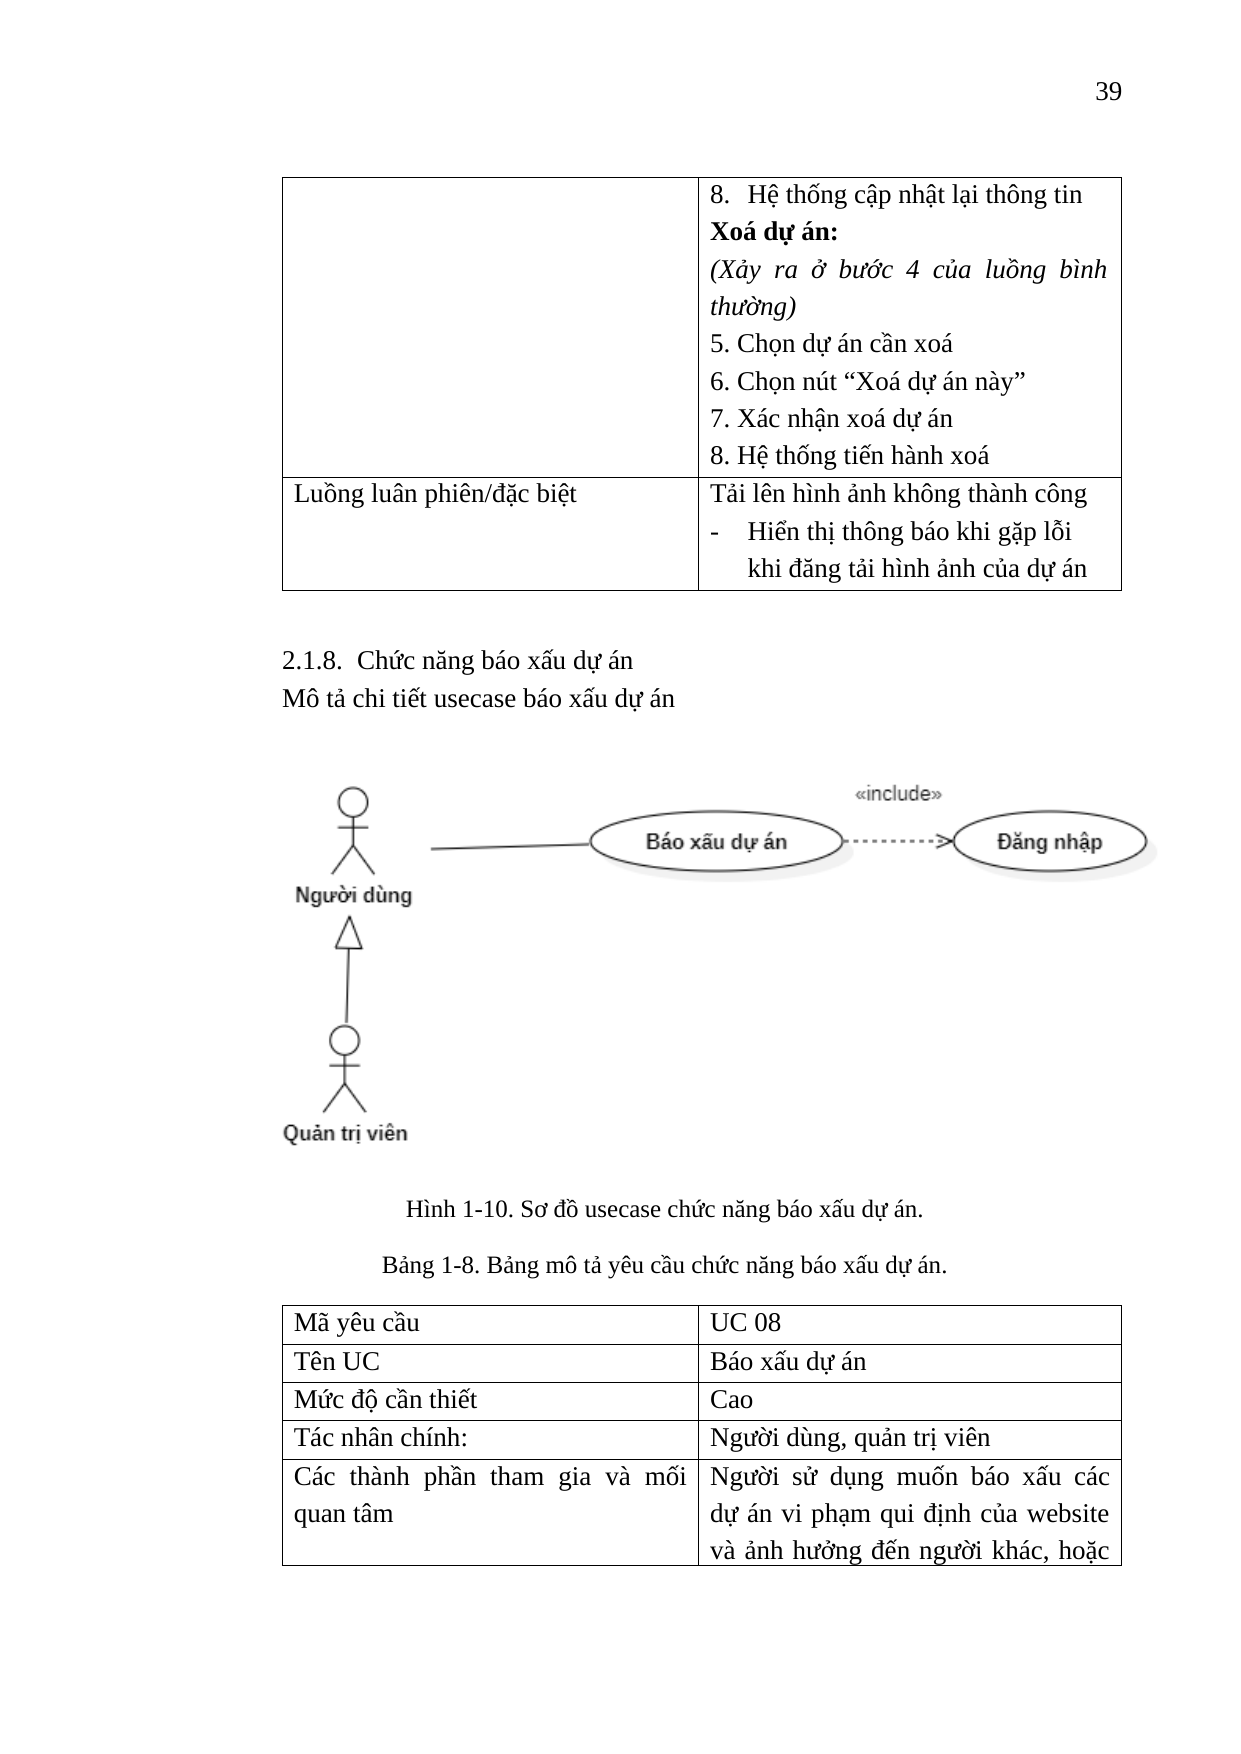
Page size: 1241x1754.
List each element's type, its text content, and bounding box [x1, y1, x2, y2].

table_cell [699, 1460, 1121, 1565]
text Hình 1-10. Sơ đồ usecase chức năng báo xấu dự án. [207, 1194, 1122, 1223]
table_cell Tác nhân chính: [283, 1421, 698, 1458]
text Bảng 1-8. Bảng mô tả yêu cầu chức năng báo xấu dự án. [207, 1250, 1122, 1279]
table_cell Tải lên hình ảnh không thành công Hiển thị thông báo khi gặp lỗi khi đăng tải hình ảnh của dự án [699, 478, 1121, 589]
subtitle Chức năng báo xấu dự án [282, 644, 1122, 676]
table_cell Mức độ cần thiết [283, 1383, 698, 1420]
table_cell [283, 178, 698, 477]
table_cell Người dùng, quản trị viên [699, 1421, 1121, 1458]
table_cell Báo xấu dự án [699, 1345, 1121, 1382]
table_header UC 08 [699, 1306, 1121, 1343]
table_cell Tên UC [283, 1345, 698, 1382]
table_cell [699, 178, 1121, 477]
text Mô tả chi tiết usecase báo xấu dự án [282, 682, 1122, 713]
picture [281, 735, 1159, 1172]
table_cell Luồng luân phiên/đặc biệt [283, 478, 698, 589]
table_header Mã yêu cầu [283, 1306, 698, 1343]
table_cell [283, 1460, 698, 1565]
table_cell Cao [699, 1383, 1121, 1420]
